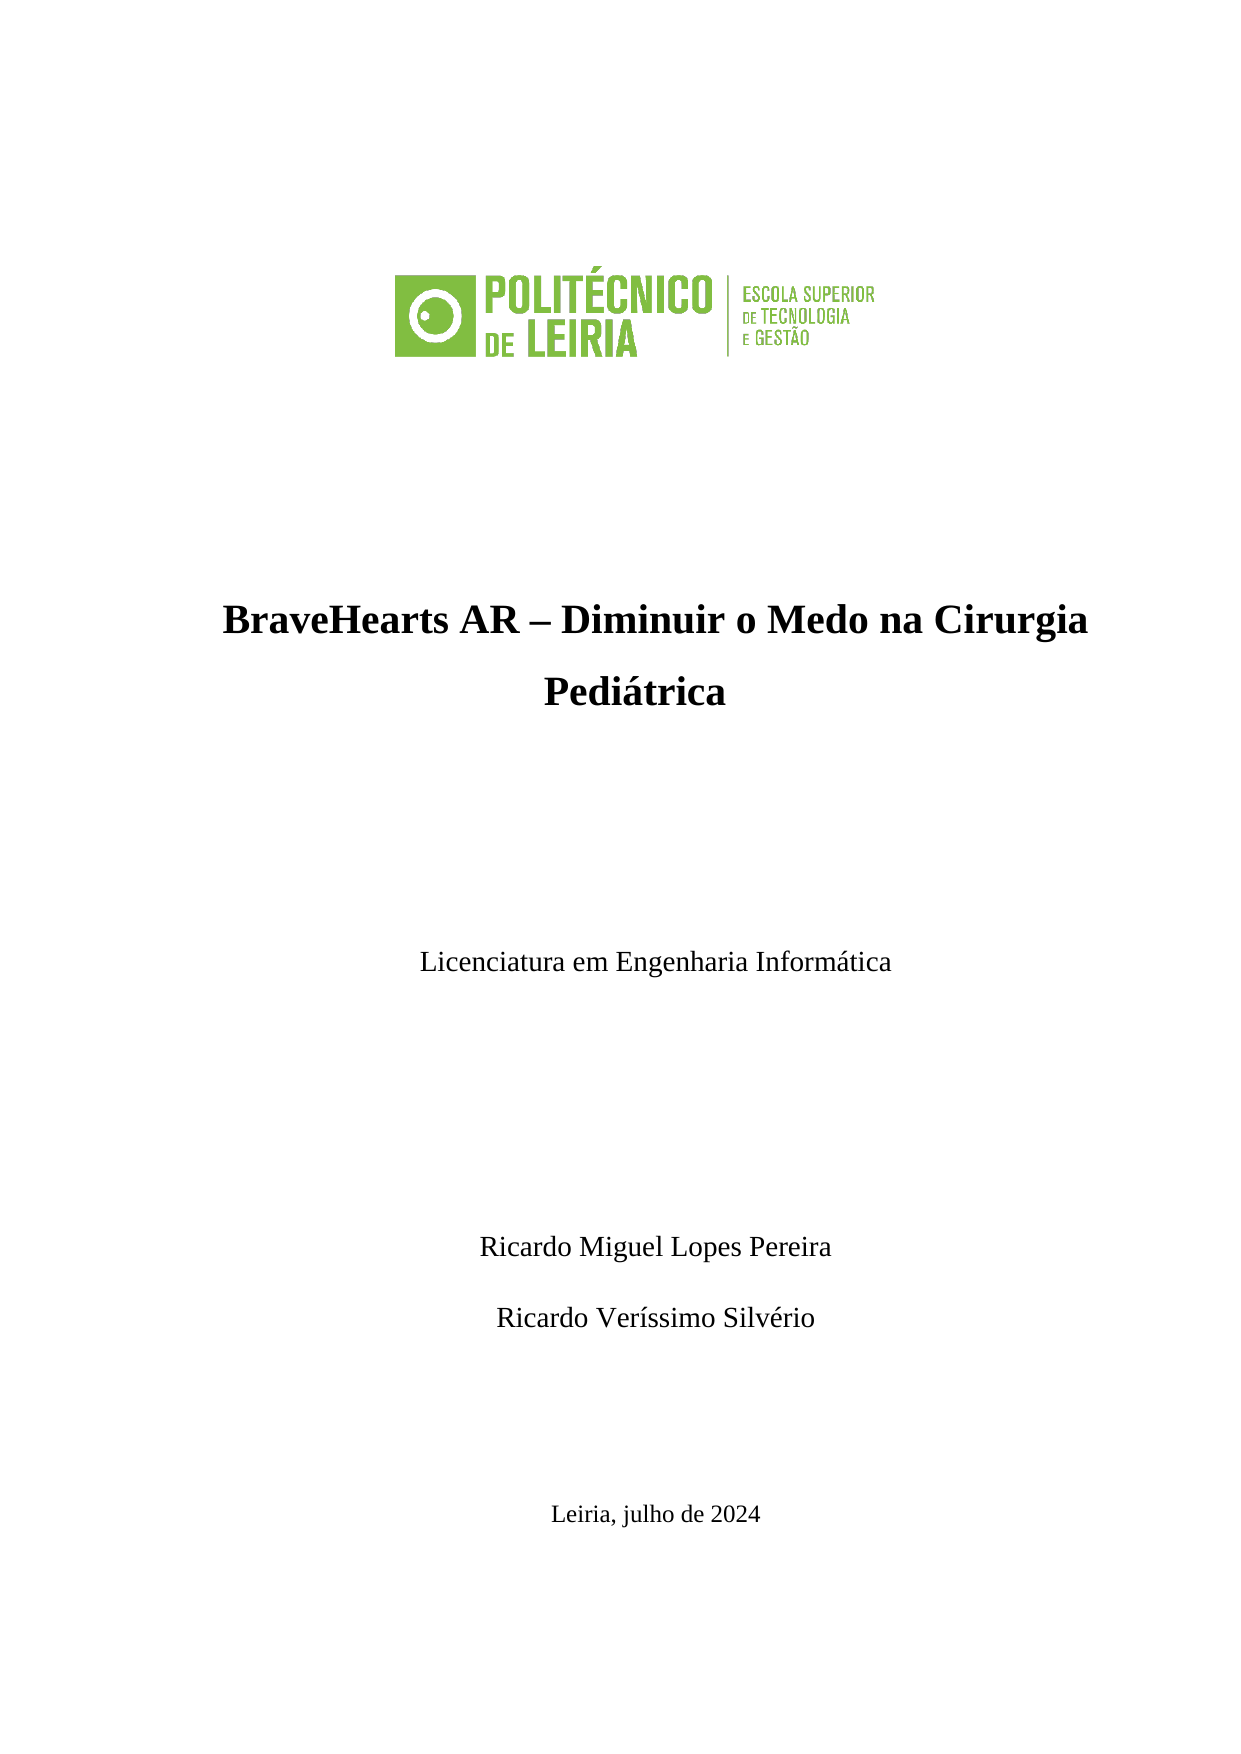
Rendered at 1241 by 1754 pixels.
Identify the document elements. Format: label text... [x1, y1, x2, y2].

text Ricardo Veríssimo Silvério [177, 1300, 1092, 1334]
picture [358, 233, 912, 389]
text Ricardo Miguel Lopes Pereira [177, 1229, 1092, 1262]
text Leiria, julho de 2024 [177, 1499, 1092, 1528]
text BraveHearts AR – Diminuir o Medo na Cirurgia Pediátrica [177, 594, 1092, 714]
text Licenciatura em Engenharia Informática [177, 944, 1092, 978]
